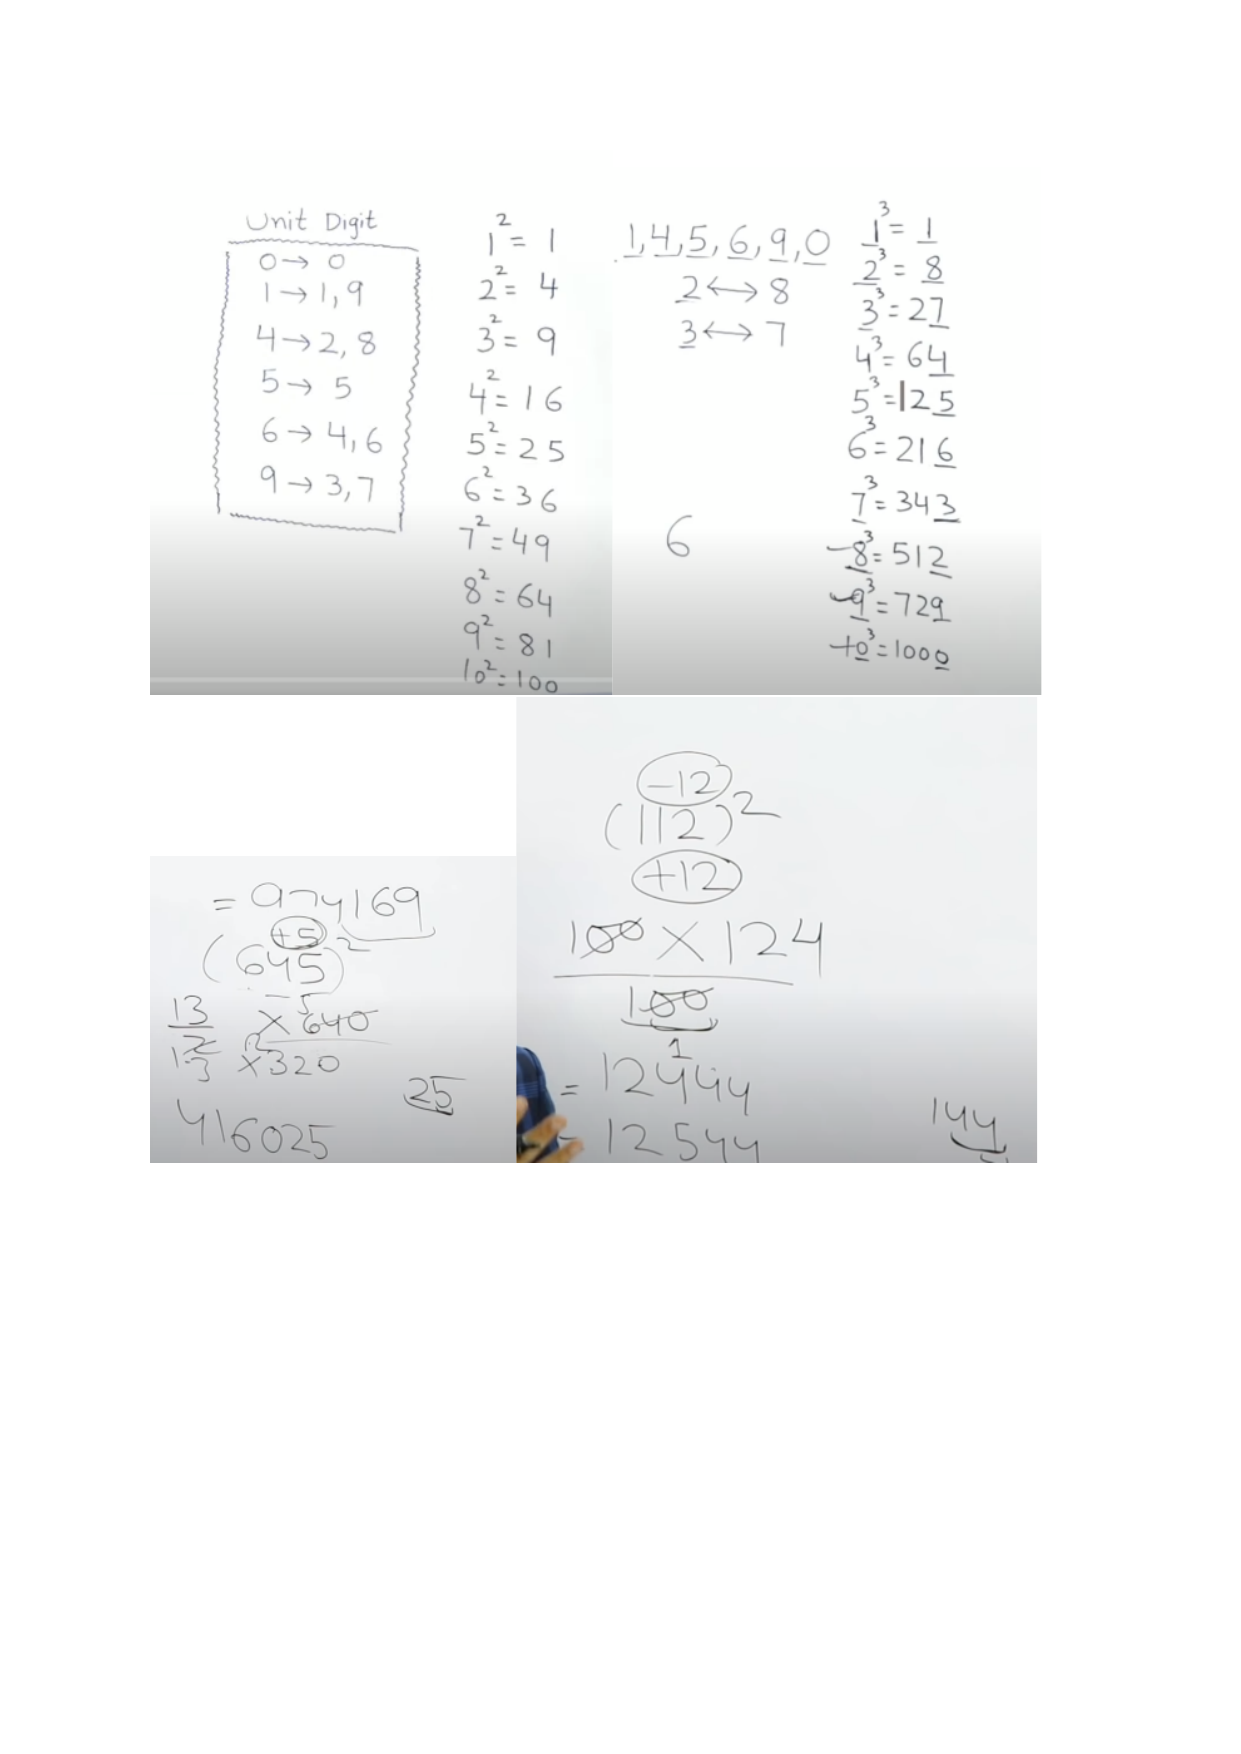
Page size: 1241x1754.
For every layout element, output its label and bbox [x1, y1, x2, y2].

picture [150, 150, 1042, 695]
picture [150, 697, 1038, 1163]
